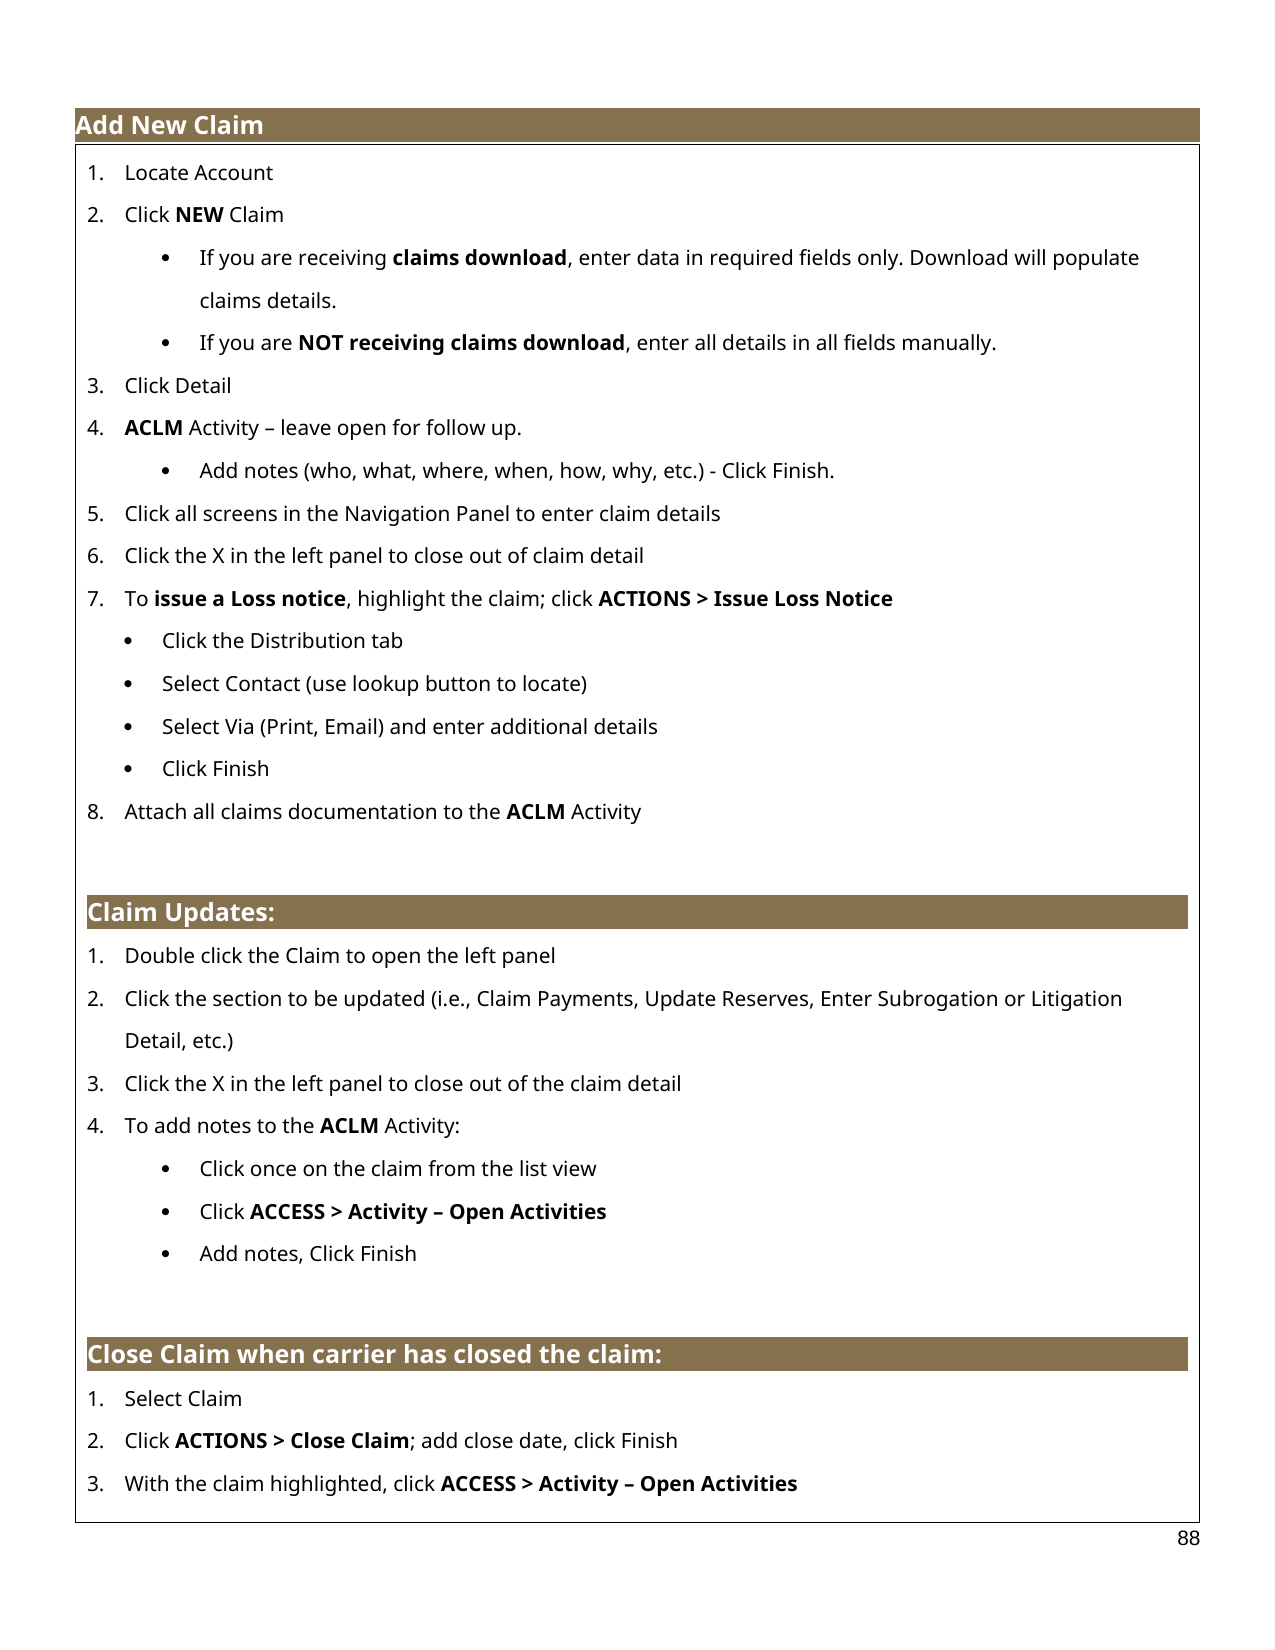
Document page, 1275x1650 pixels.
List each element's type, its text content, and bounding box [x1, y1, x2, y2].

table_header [76, 145, 1199, 1522]
subtitle Add New Claim [75, 108, 1200, 142]
